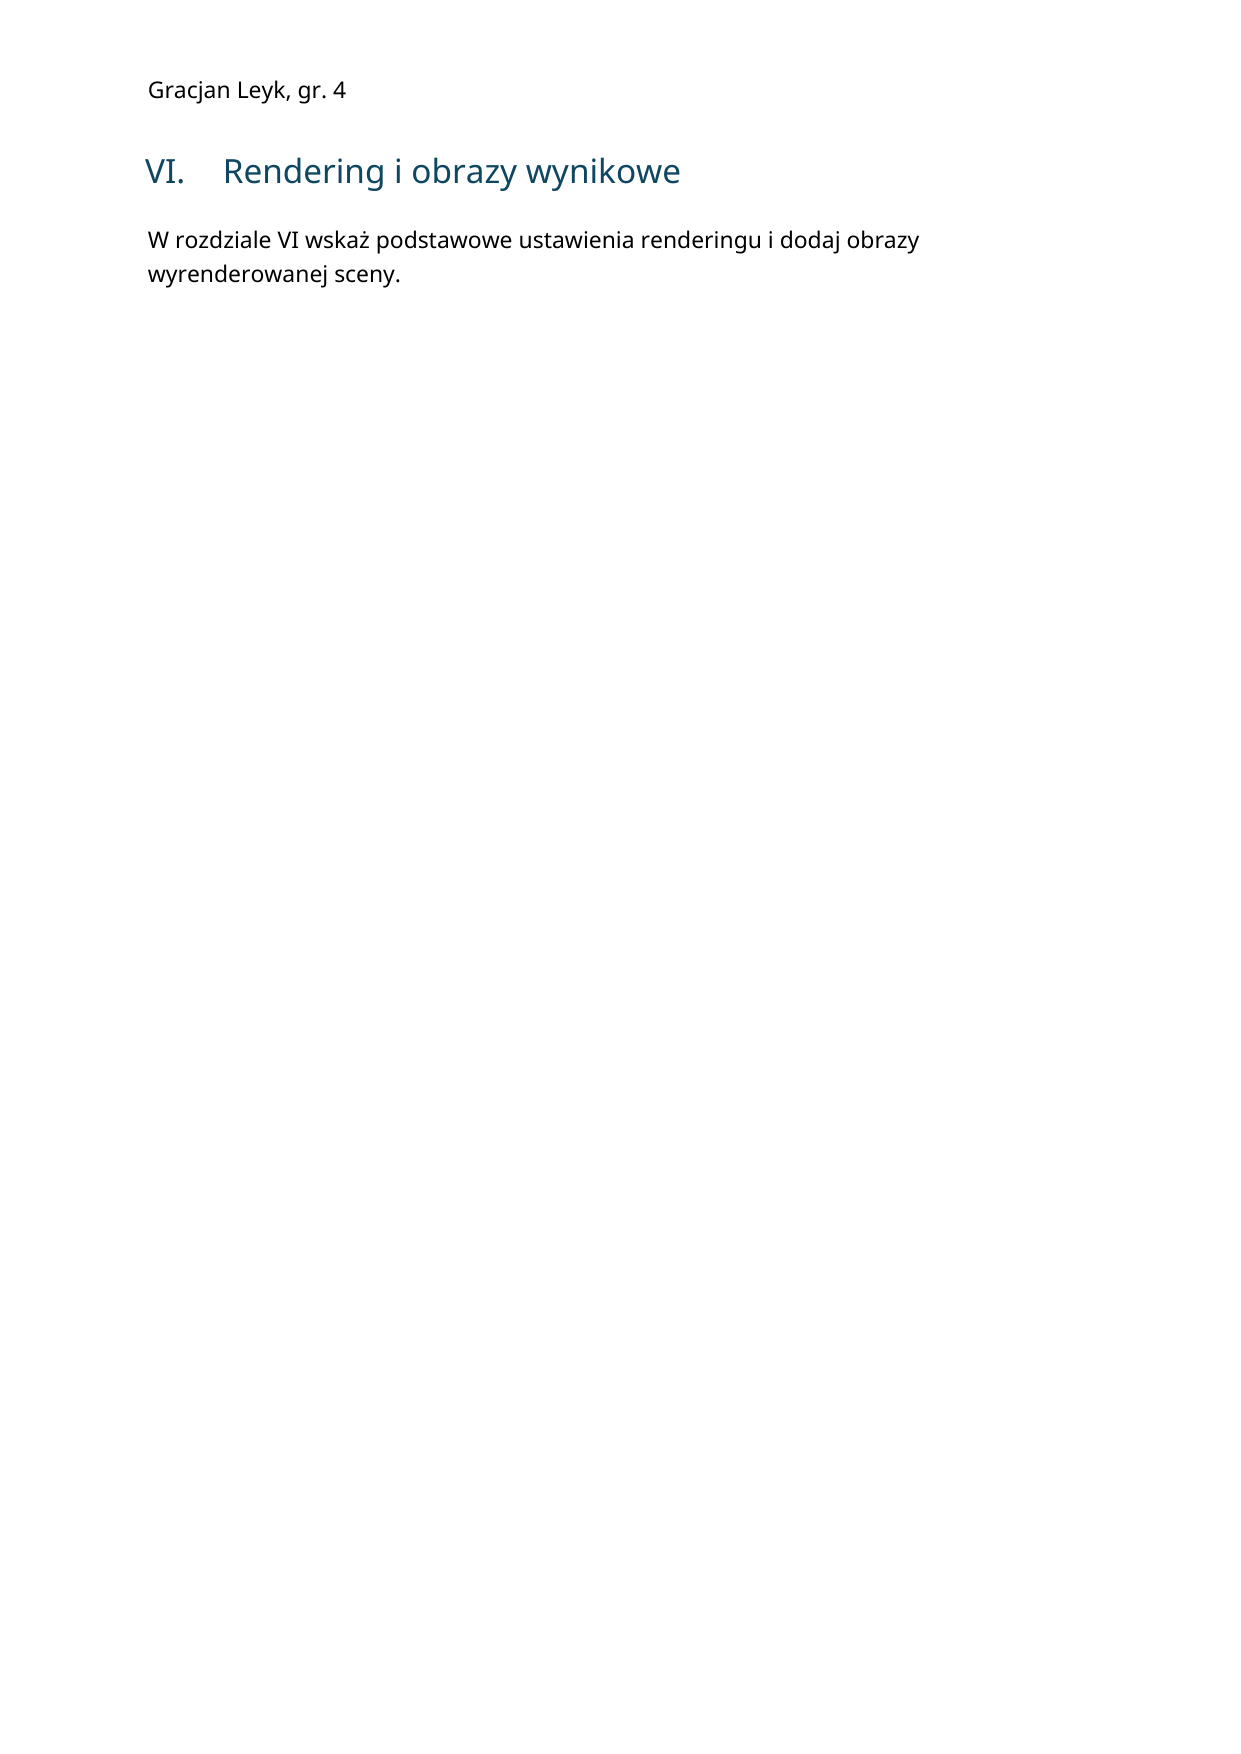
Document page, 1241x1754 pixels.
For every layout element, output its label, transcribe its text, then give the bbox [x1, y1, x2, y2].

text W rozdziale VI wskaż podstawowe ustawienia renderingu i dodaj obrazy wyrenderowanej sceny. [148, 224, 1093, 289]
subtitle Rendering i obrazy wynikowe [185, 148, 1093, 193]
